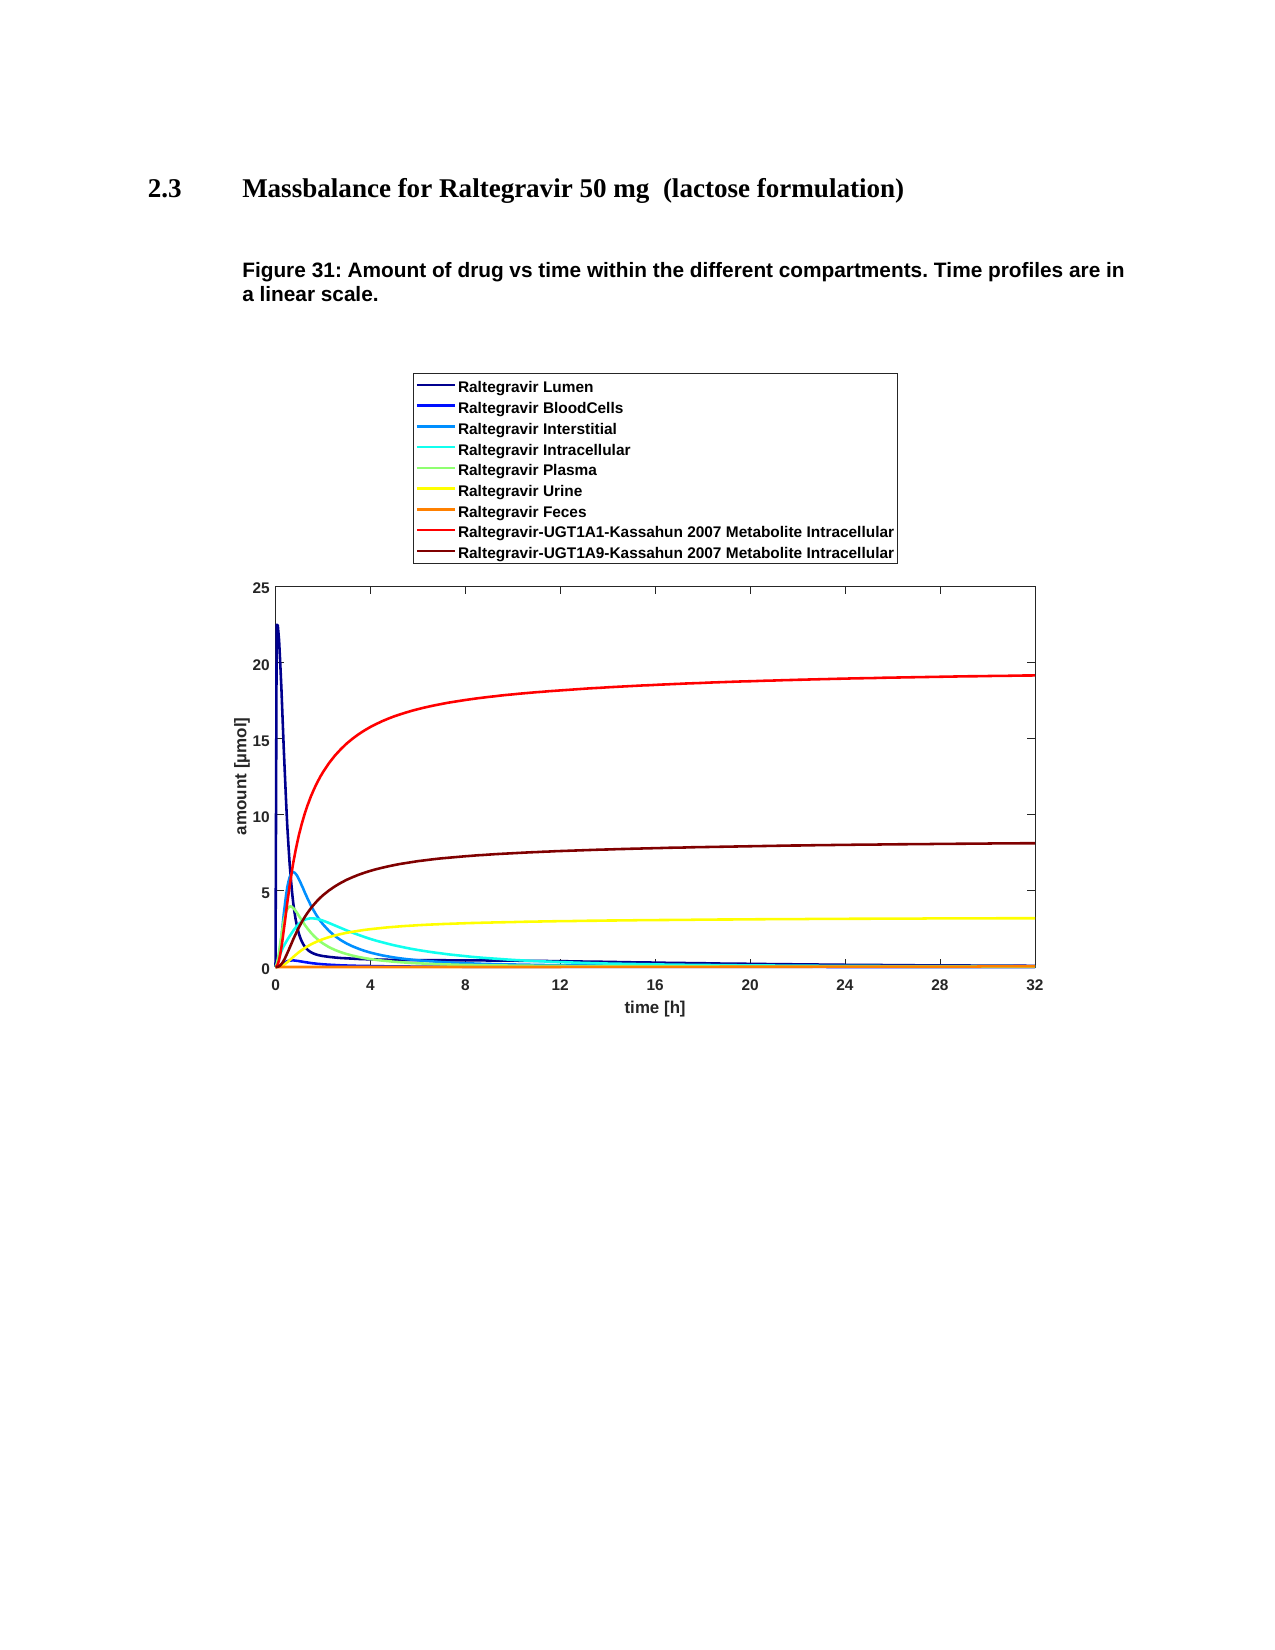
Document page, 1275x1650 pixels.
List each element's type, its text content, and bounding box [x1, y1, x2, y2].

subtitle Massbalance for Raltegravir 50 mg (lactose formulation) [148, 173, 1127, 204]
